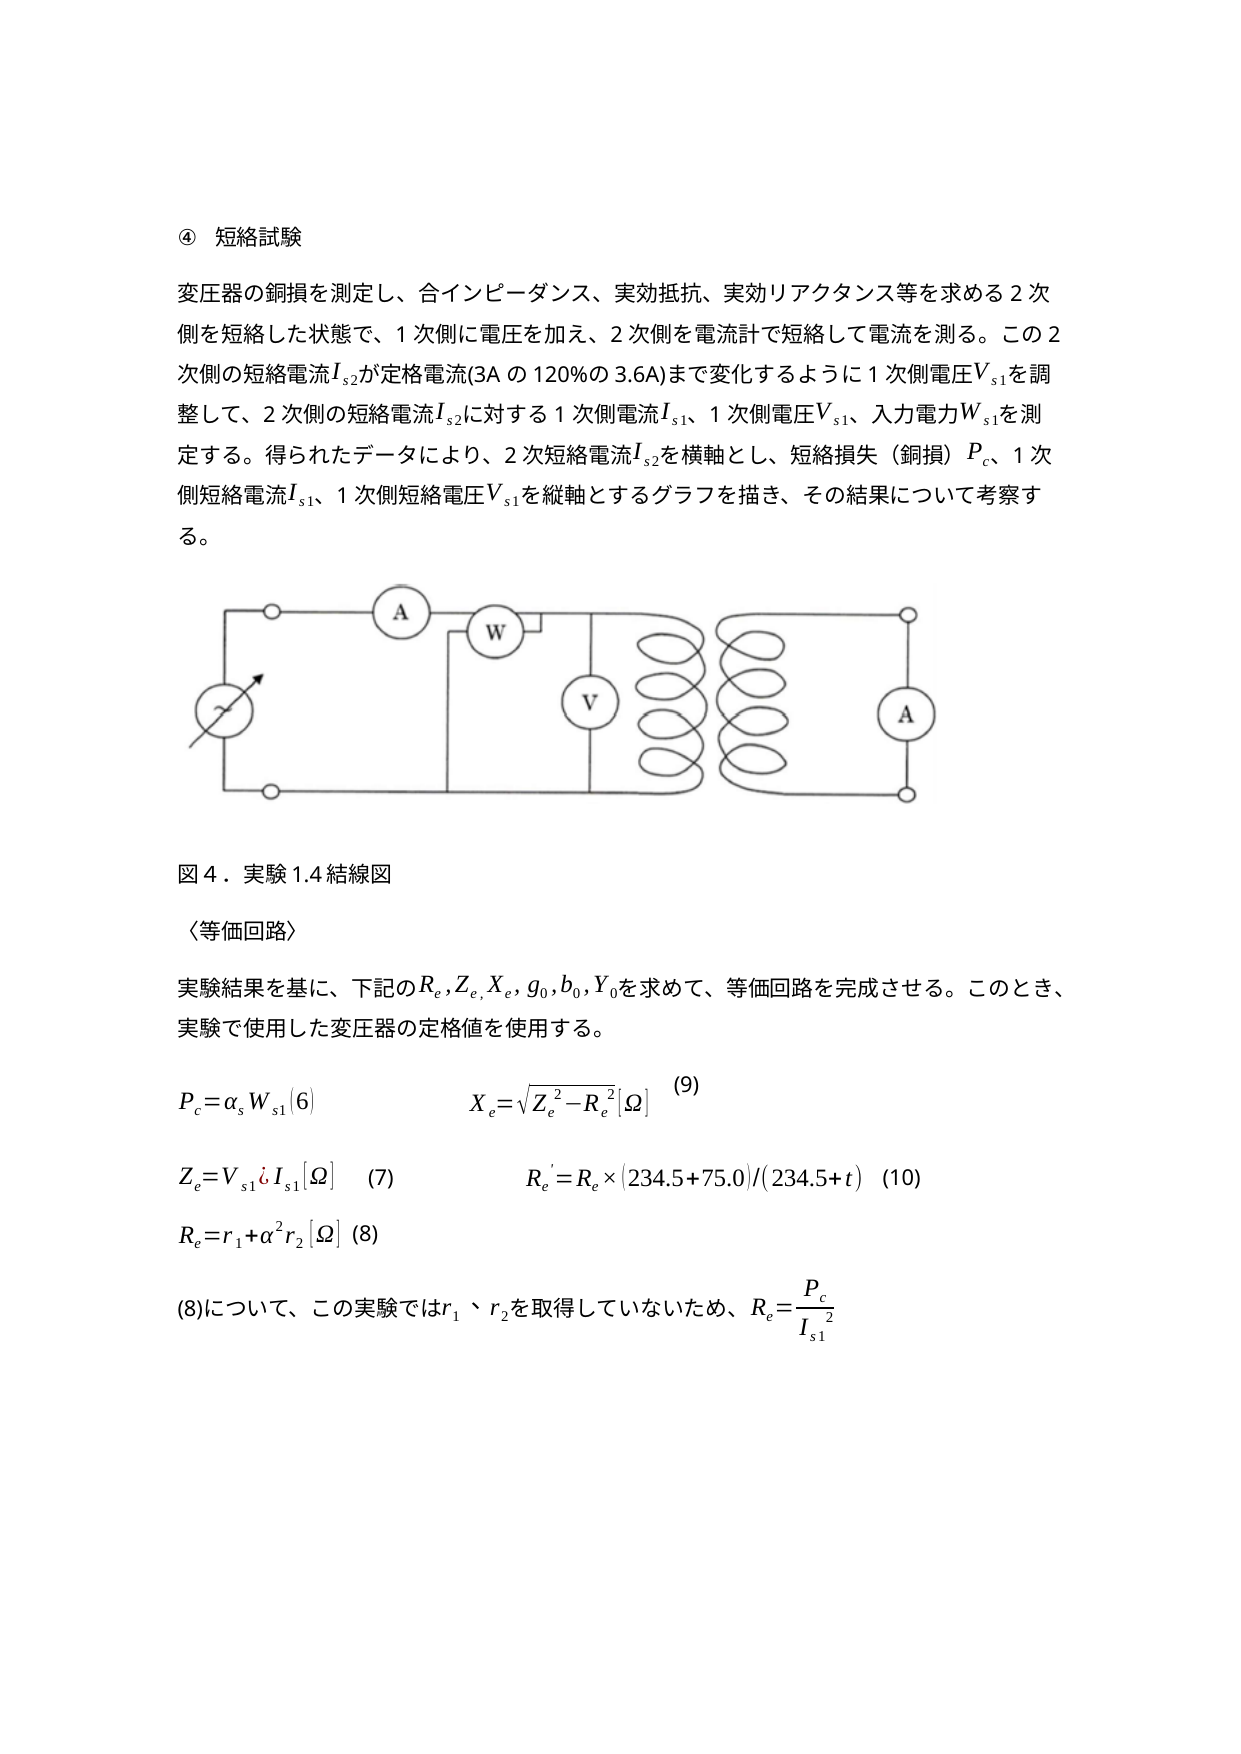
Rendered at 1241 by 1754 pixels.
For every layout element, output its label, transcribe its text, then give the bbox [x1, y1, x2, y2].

text 変圧器の銅損を測定し、合インピーダンス、実効抵抗、実効リアクタンス等を求める2 次側を短絡した状態で、1 次側に電圧を加え、2 次側を電流計で短絡して電流を測る。この2 次側の短絡電流が定格電流(3A の120%の3.6A)まで変化するように1 次側電圧を調整して、2 次側の短絡電流に対する1 次側電流、1 次側電圧、入力電力を測定する。得られたデータにより、2 次短絡電流を横軸とし、短絡損失（銅損）、1 次側短絡電流、1 次側短絡電圧を縦軸とするグラフを描き、その結果について考察する。 [177, 273, 1063, 553]
text (9) [177, 1065, 1063, 1140]
picture [177, 572, 945, 816]
text (8)について、この実験ではを取得していないため、 [177, 1272, 1063, 1347]
text (7) (10) [177, 1159, 1063, 1196]
text 図４．実験1.4結線図 [177, 854, 1063, 892]
text 実験結果を基に、下記の を求めて、等価回路を完成させる。このとき、実験で使用した変圧器の定格値を使用する。 [177, 968, 1063, 1046]
text 〈等価回路〉 [177, 911, 1063, 948]
list 短絡試験 [177, 217, 1063, 254]
text (8) [177, 1216, 1063, 1253]
